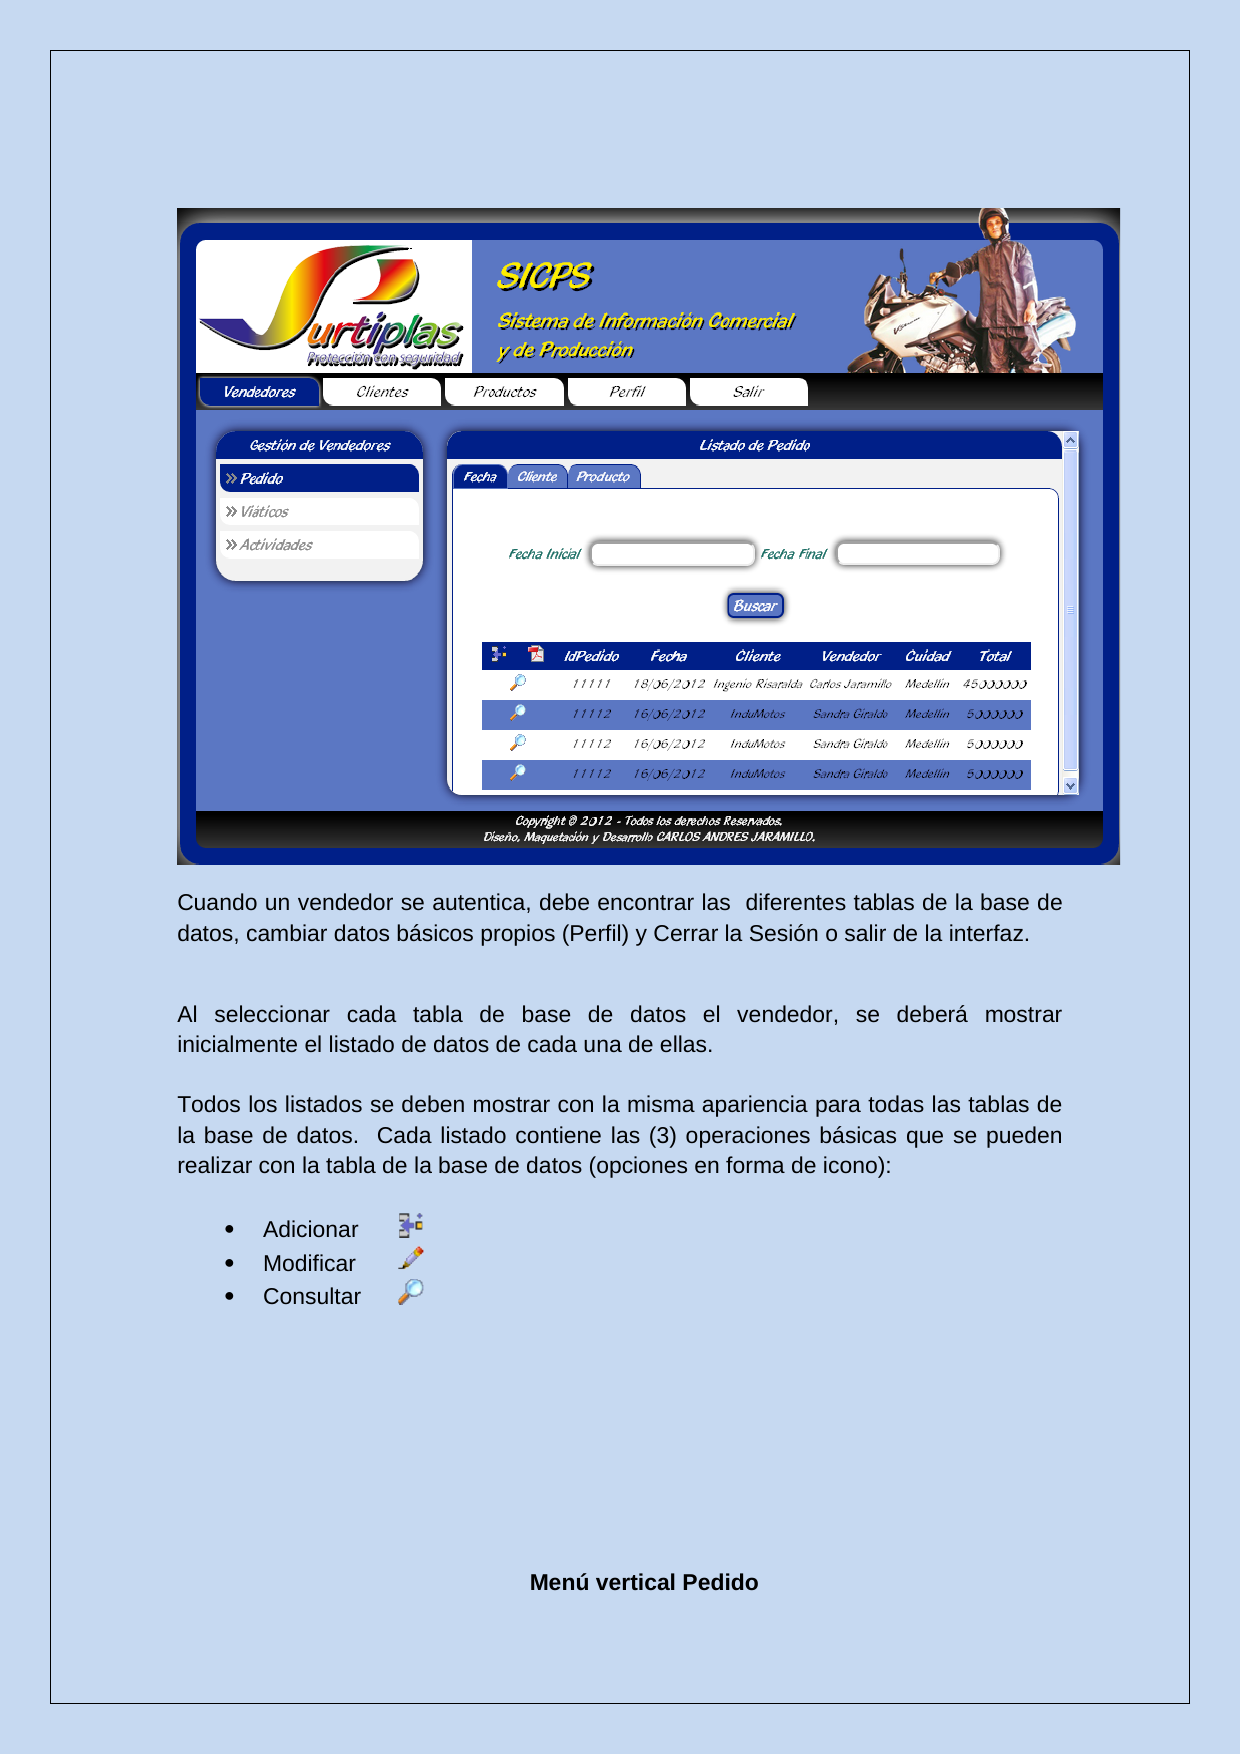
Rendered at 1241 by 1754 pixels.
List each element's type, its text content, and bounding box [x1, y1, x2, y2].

picture [398, 1279, 424, 1305]
list Consultar [225, 1280, 1063, 1309]
list Modificar [225, 1246, 1063, 1276]
text Cuando un vendedor se autentica, debe encontrar las diferentes tablas de la base de datos, cambiar datos básicos propios (Perfil) y Cerrar la Sesión o salir de la interfaz. [177, 889, 1063, 946]
picture [398, 1246, 424, 1271]
picture [177, 208, 1121, 865]
list Adicionar [225, 1212, 1063, 1242]
picture [398, 1212, 424, 1238]
text Al seleccionar cada tabla de base de datos el vendedor, se deberá mostrar inicialmente el listado de datos de cada una de ellas. [177, 1001, 1063, 1057]
text Todos los listados se deben mostrar con la misma apariencia para todas las tablas de la base de datos. Cada listado contiene las (3) operaciones básicas que se pueden realizar con la tabla de la base de datos (opciones en forma de icono): [177, 1091, 1063, 1178]
text Menú vertical Pedido [225, 1569, 1063, 1595]
